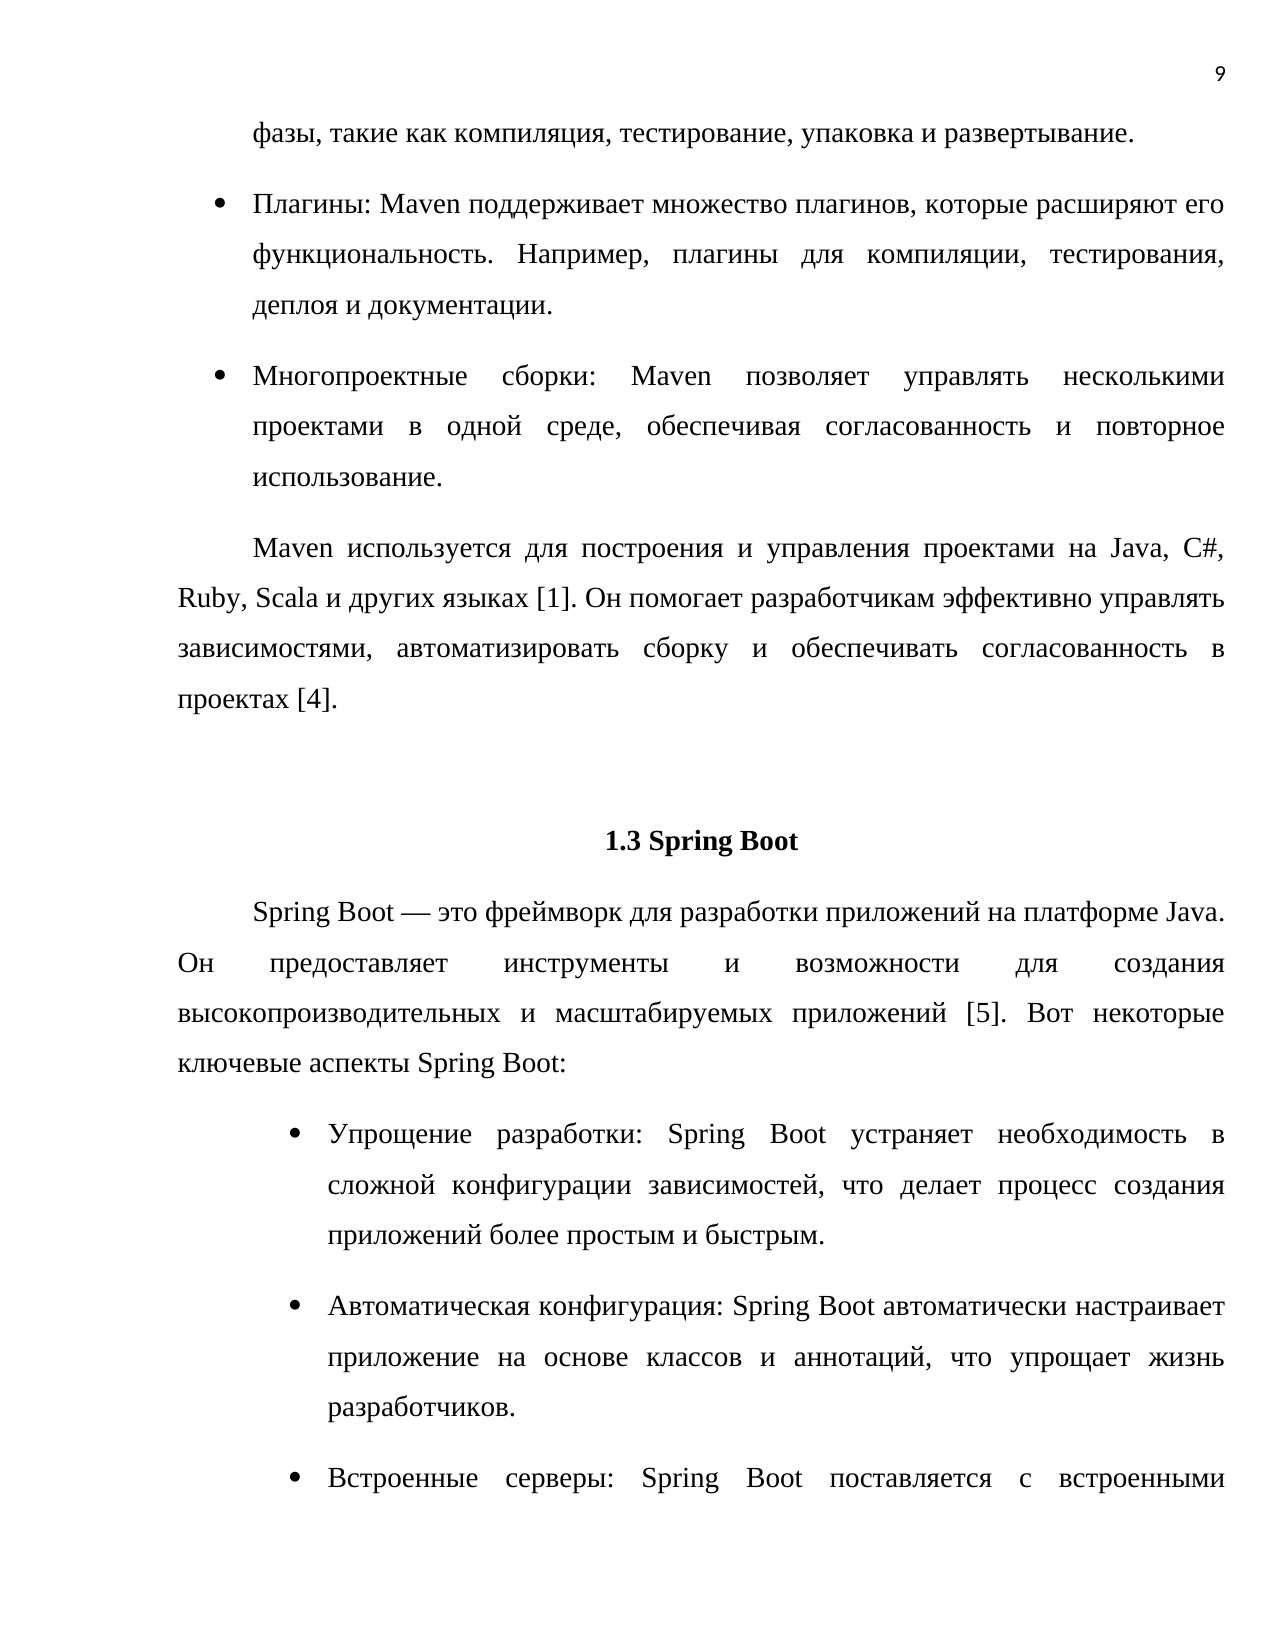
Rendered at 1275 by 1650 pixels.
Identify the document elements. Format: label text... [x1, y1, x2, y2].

text Spring Boot — это фреймворк для разработки приложений на платформе Java. Он предоставляет инструменты и возможности для создания высокопроизводительных и масштабируемых приложений [5]. Вот некоторые ключевые аспекты Spring Boot: [177, 894, 1226, 1079]
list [215, 115, 1226, 149]
text 1.3 Spring Boot [177, 823, 1226, 857]
text Maven используется для построения и управления проектами на Java, C#, Ruby, Scala и других языках [1]. Он помогает разработчикам эффективно управлять зависимостями, автоматизировать сборку и обеспечивать согласованность в проектах [4]. [177, 530, 1226, 714]
list Многопроектные сборки: Maven позволяет управлять несколькими проектами в одной среде, обеспечивая согласованность и повторное использование. [215, 358, 1226, 492]
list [290, 1460, 1226, 1494]
list Упрощение разработки: Spring Boot устраняет необходимость в сложной конфигурации зависимостей, что делает процесс создания приложений более простым и быстрым. [290, 1116, 1226, 1251]
list Плагины: Maven поддерживает множество плагинов, которые расширяют его функциональность. Например, плагины для компиляции, тестирования, деплоя и документации. [215, 186, 1226, 321]
list Автоматическая конфигурация: Spring Boot автоматически настраивает приложение на основе классов и аннотаций, что упрощает жизнь разработчиков. [290, 1288, 1226, 1423]
